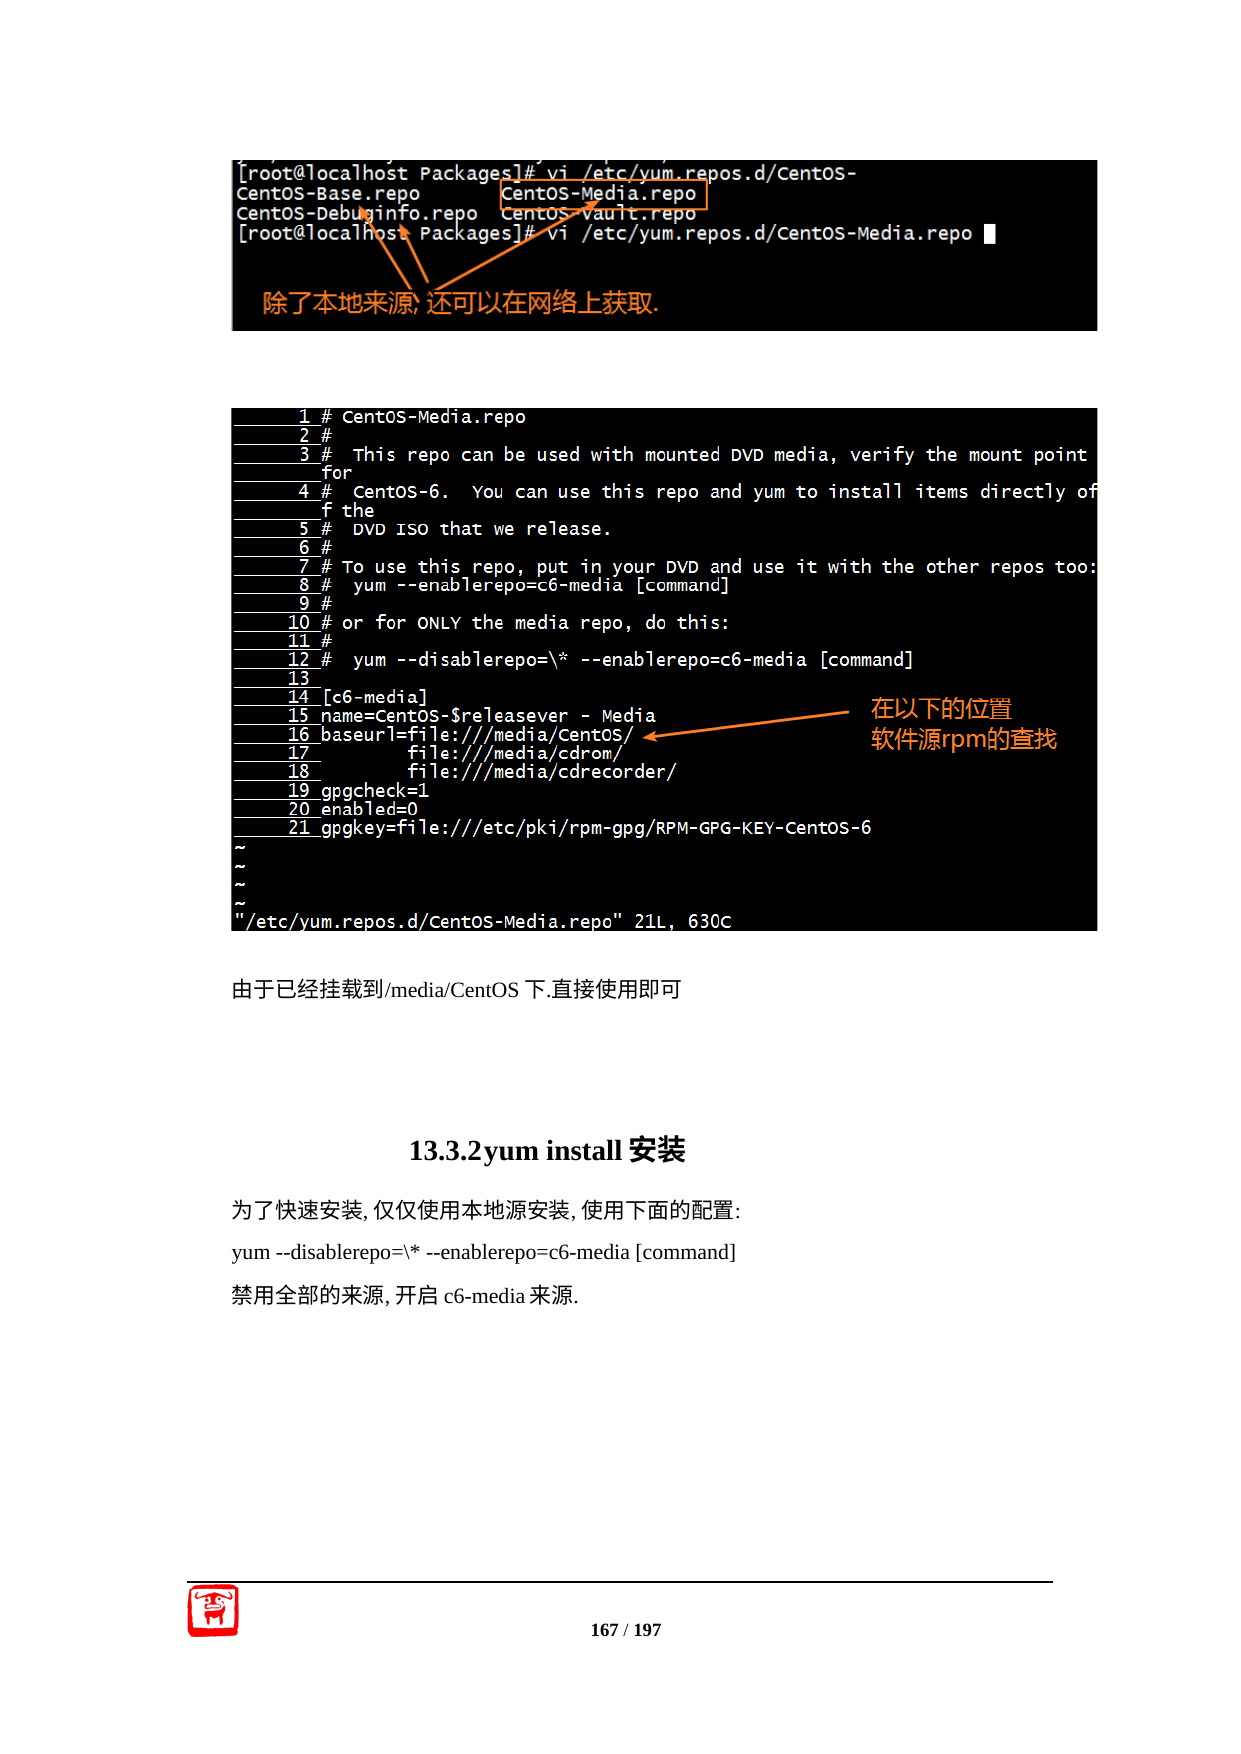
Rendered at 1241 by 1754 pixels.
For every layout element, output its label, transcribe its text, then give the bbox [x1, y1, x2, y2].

picture [187, 1584, 239, 1637]
subtitle yum install安装 [409, 1115, 1053, 1180]
text 由于已经挂载到/media/CentOS下.直接使用即可 [187, 971, 1053, 1004]
text 禁用全部的来源, 开启c6-media来源. [187, 1278, 1053, 1311]
picture [231, 408, 1098, 931]
text yum --disablerepo=\* --enablerepo=c6-media [command] [187, 1235, 1053, 1268]
text 为了快速安装, 仅仅使用本地源安装, 使用下面的配置: [187, 1192, 1053, 1225]
picture [231, 160, 1098, 331]
